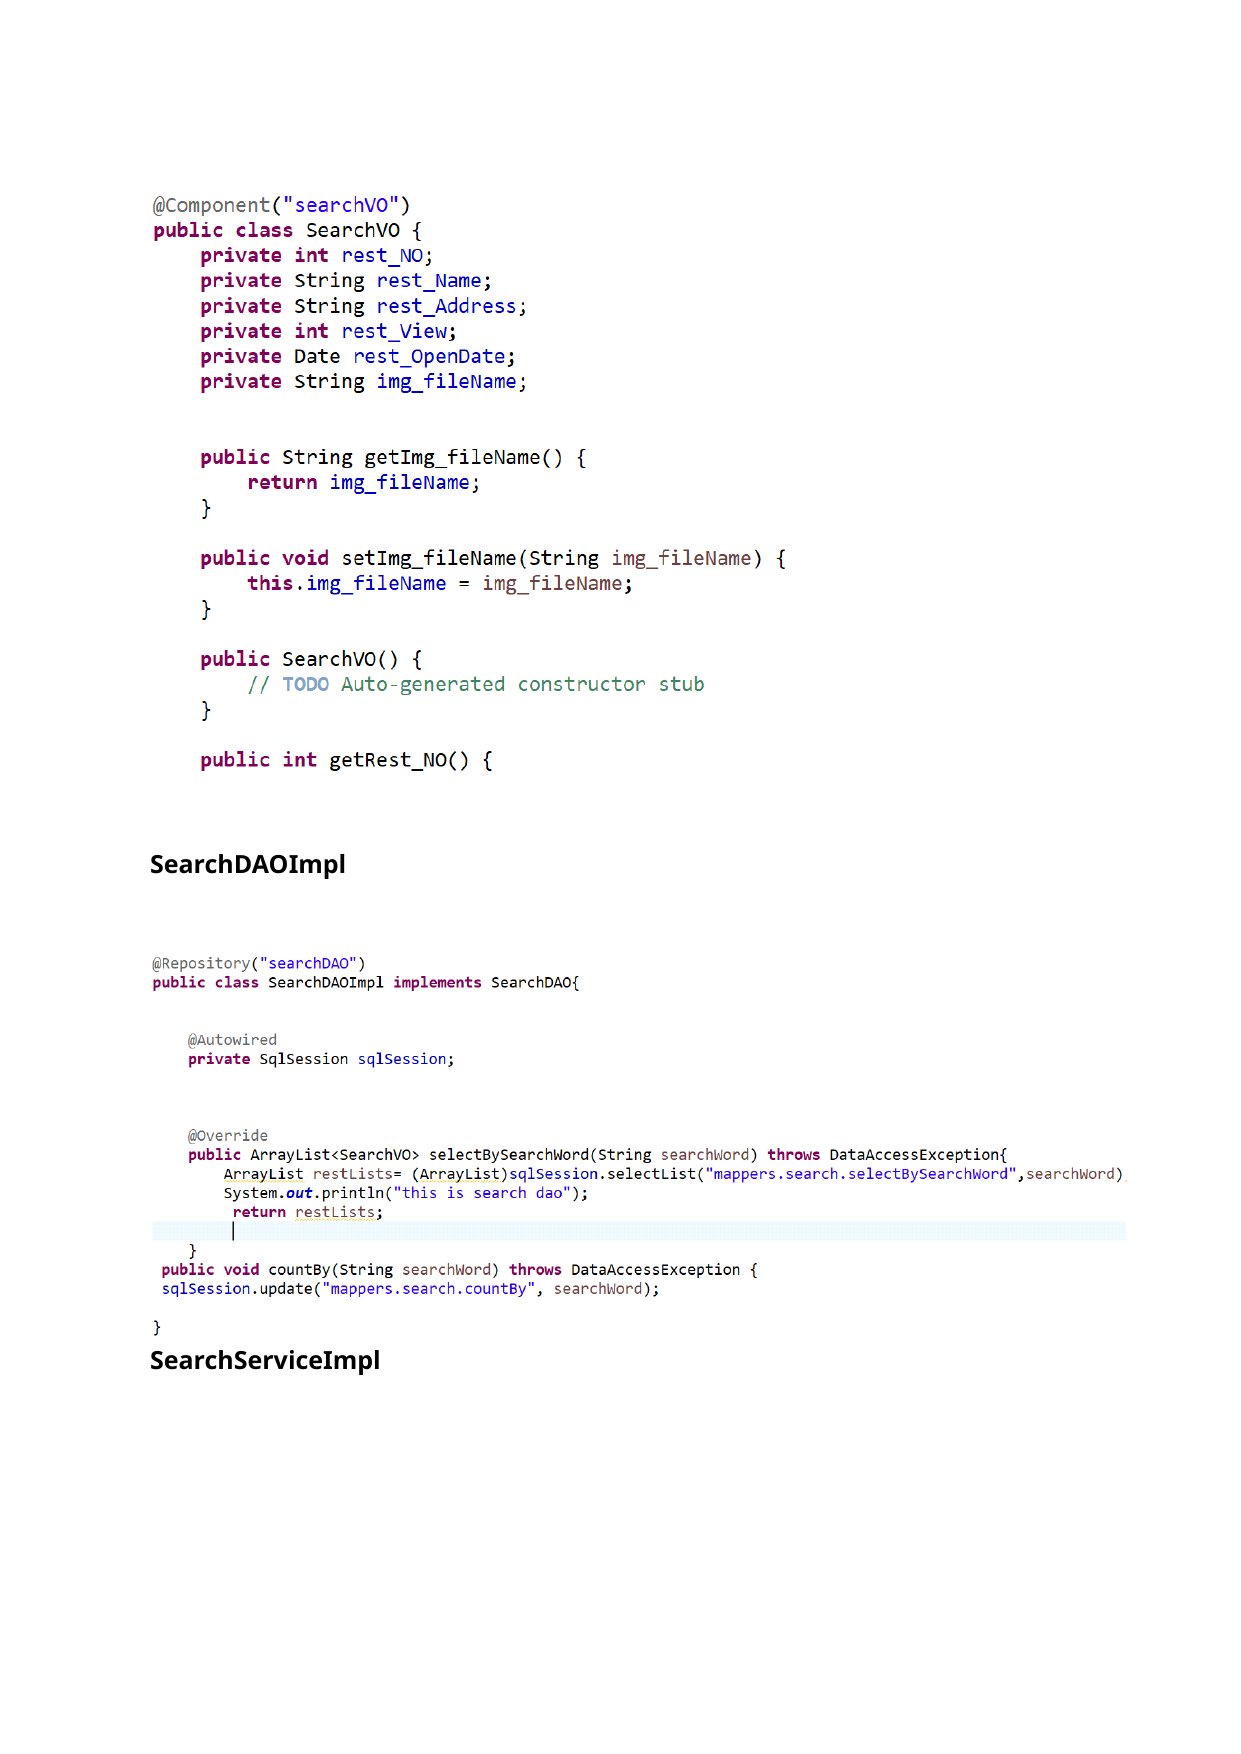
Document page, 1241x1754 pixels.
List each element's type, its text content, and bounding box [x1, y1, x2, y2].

picture [150, 951, 1127, 1342]
text SearchServiceImpl [150, 1343, 1090, 1377]
picture [150, 177, 794, 776]
text SearchDAOImpl [150, 847, 1090, 881]
